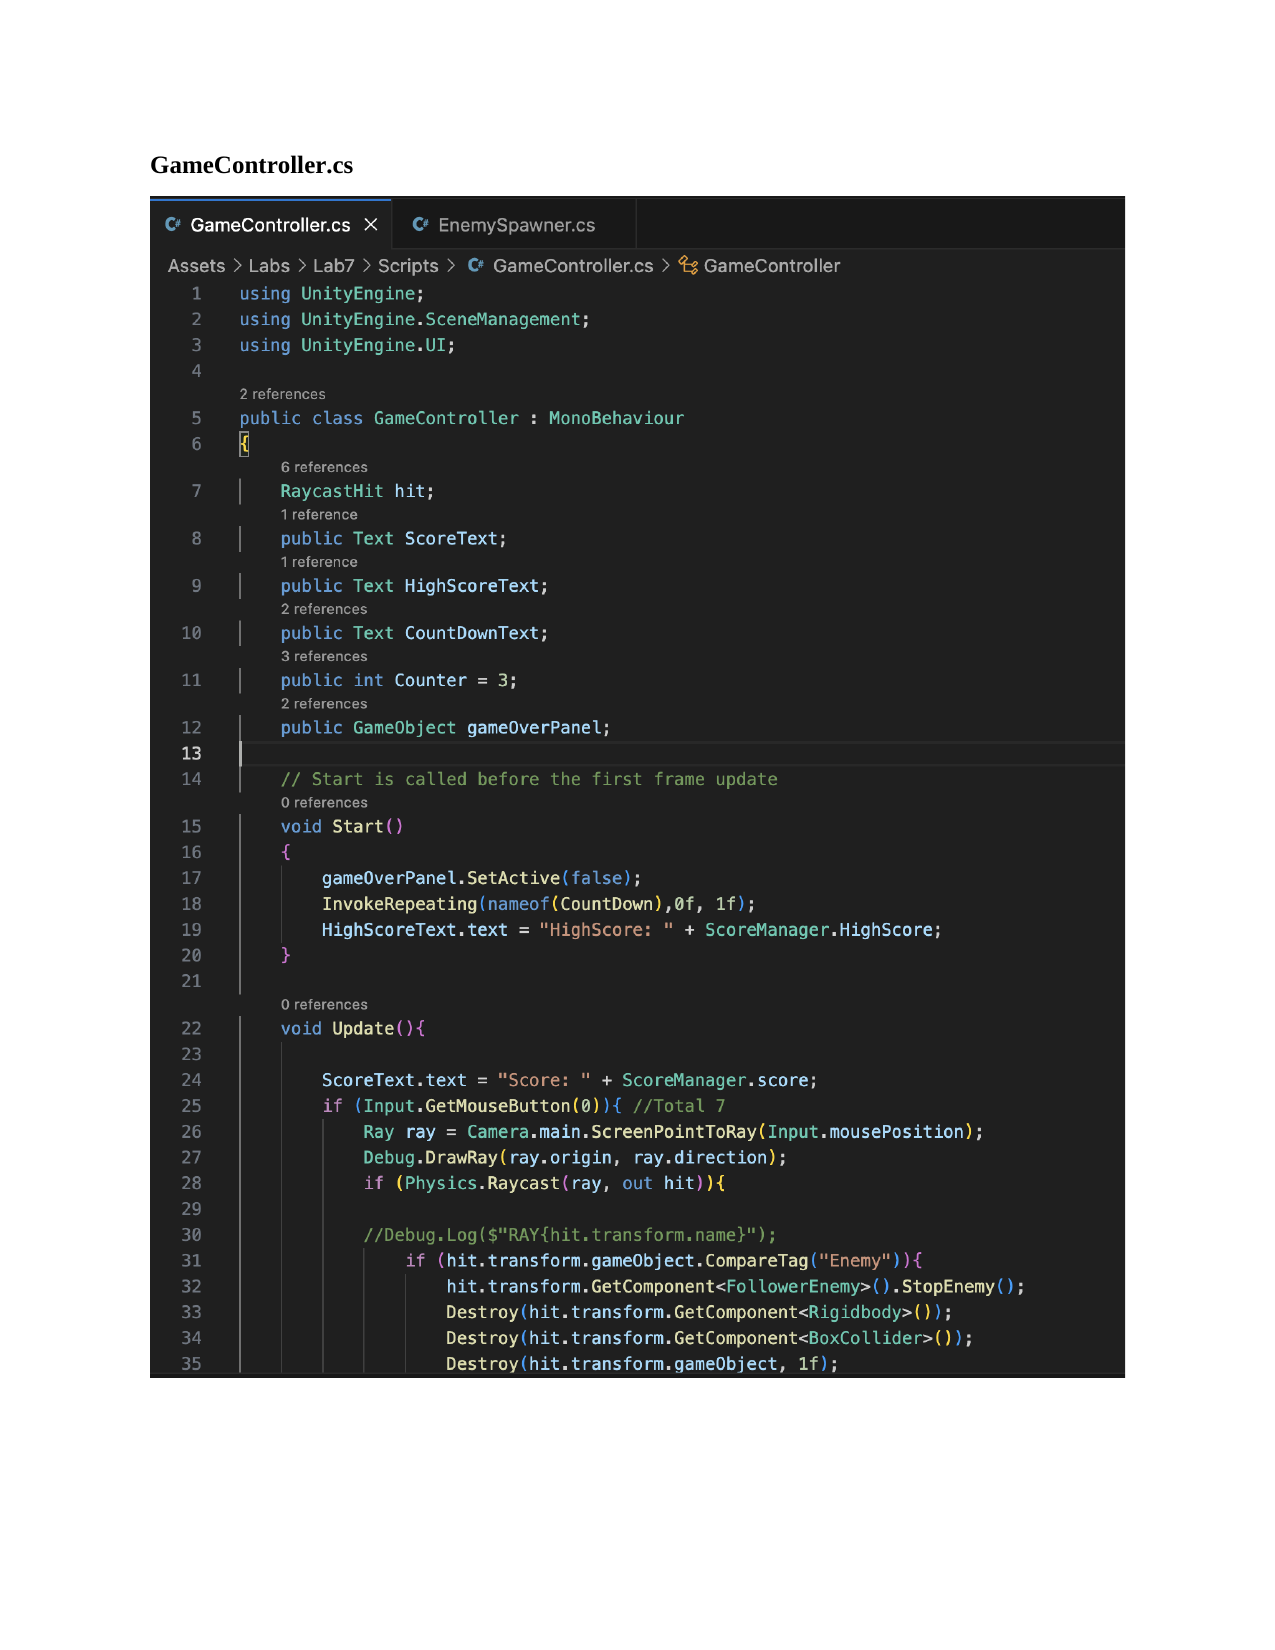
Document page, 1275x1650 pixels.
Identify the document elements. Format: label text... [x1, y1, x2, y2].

picture [150, 196, 1125, 1378]
text GameController.cs [150, 150, 1125, 179]
